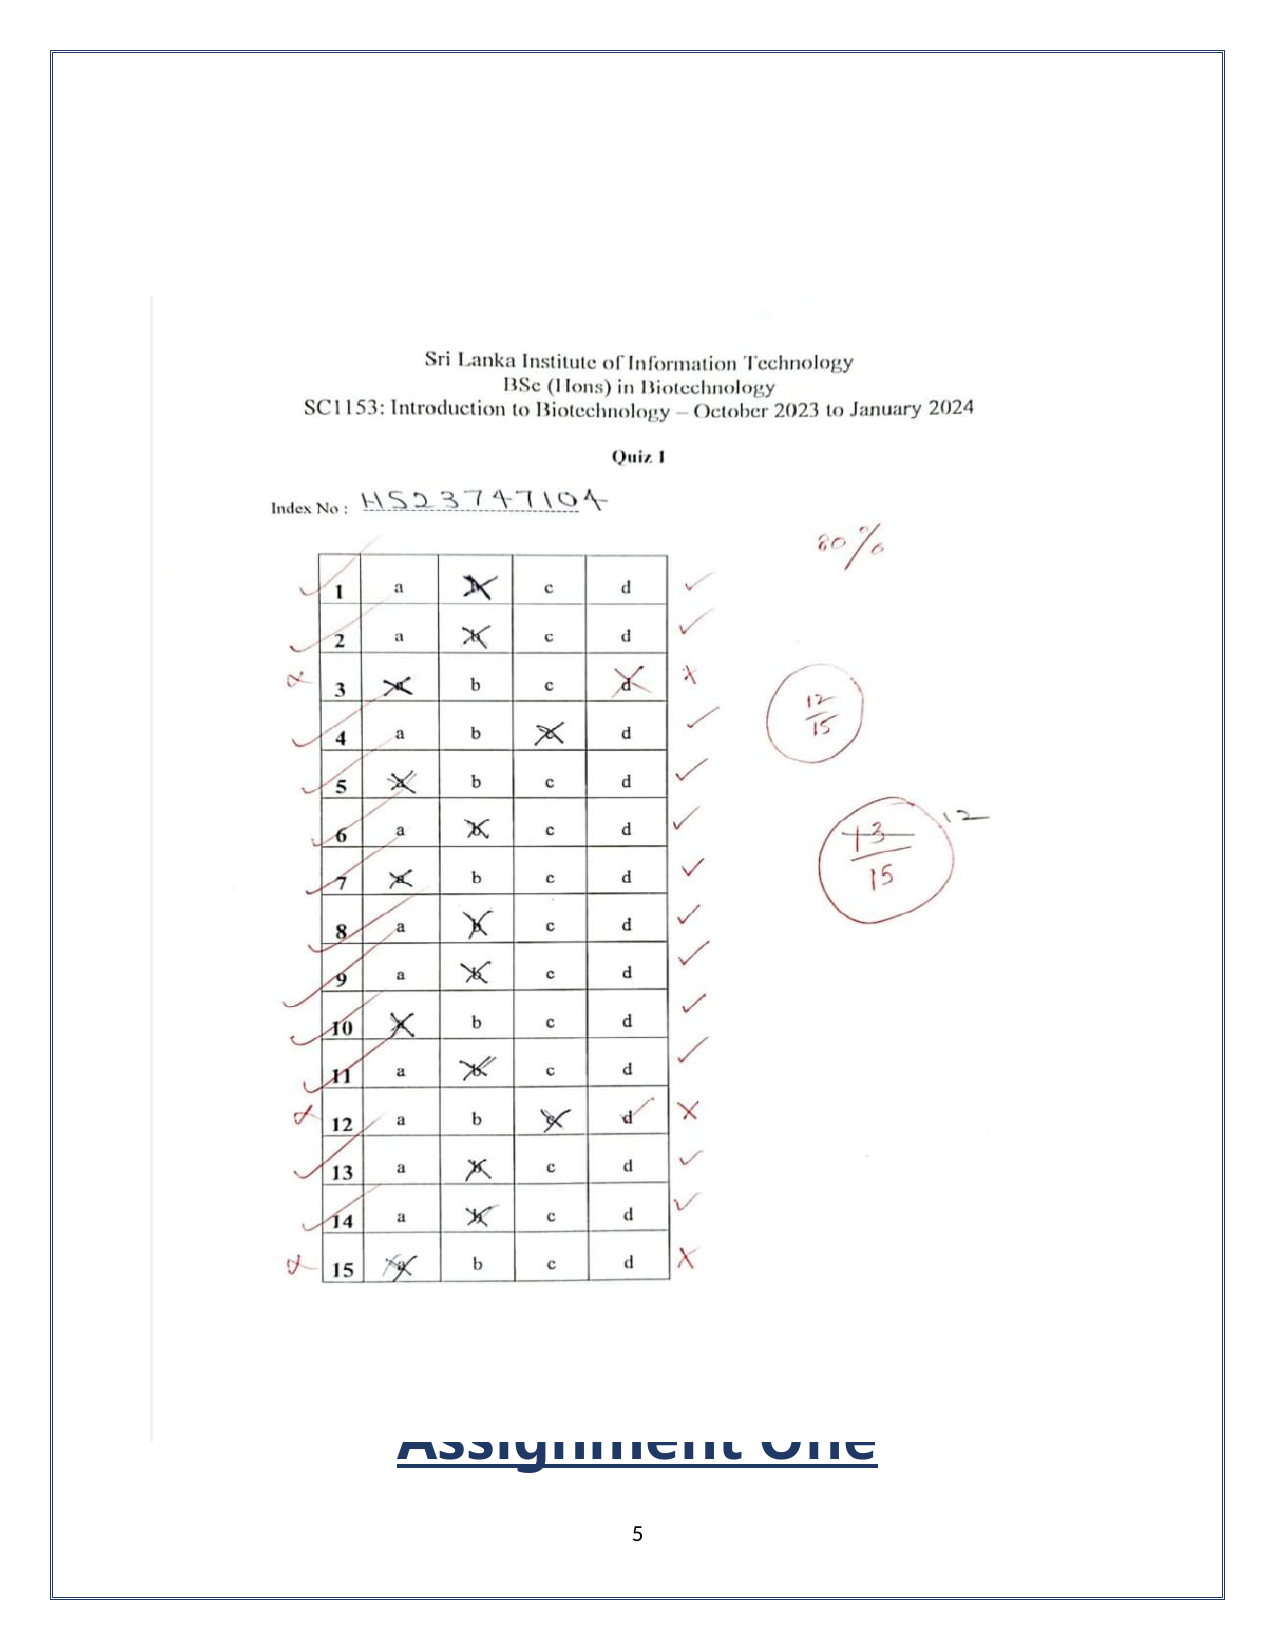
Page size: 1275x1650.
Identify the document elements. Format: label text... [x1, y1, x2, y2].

text Assignment One [150, 1397, 1125, 1476]
picture [150, 295, 1119, 1442]
